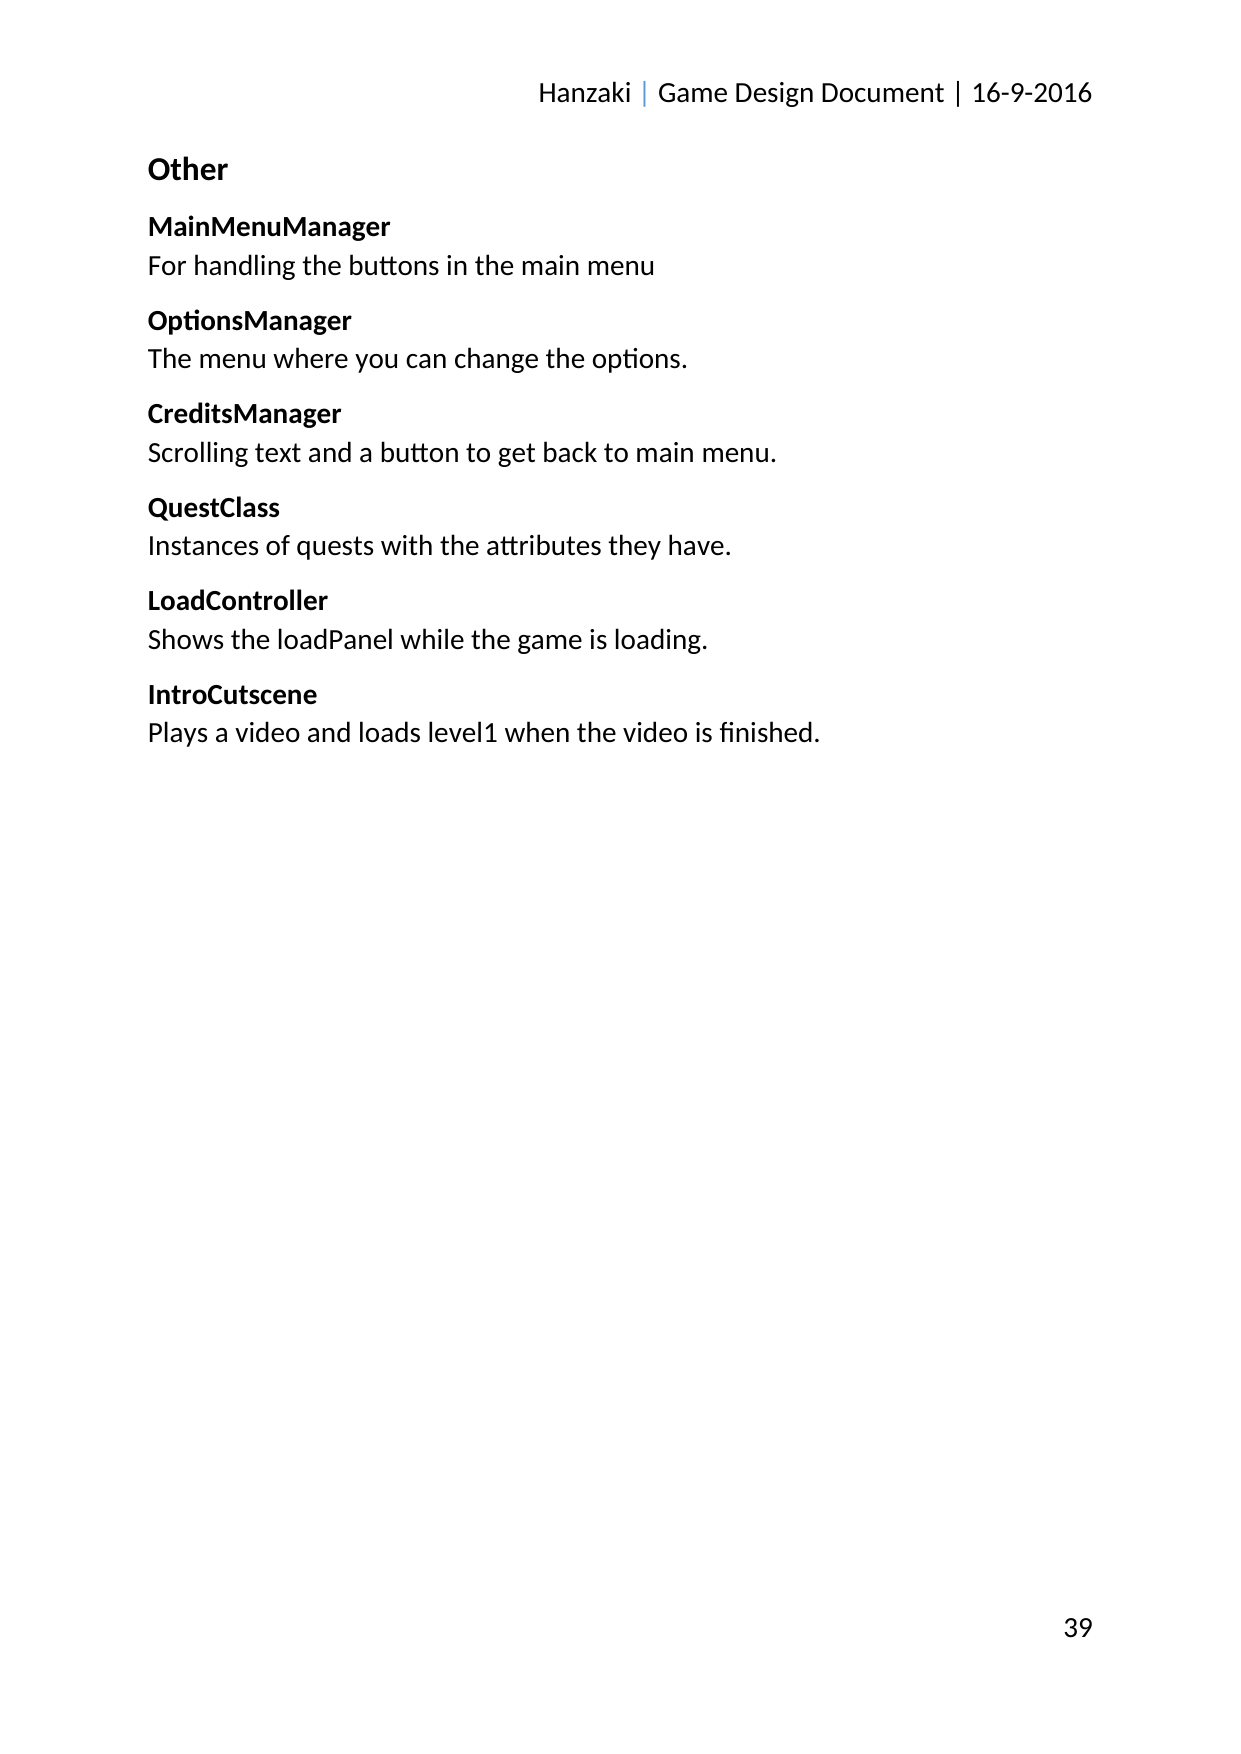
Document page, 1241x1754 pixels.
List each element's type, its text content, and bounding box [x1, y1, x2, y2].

text QuestClass Instances of quests with the attributes they have. [148, 489, 1093, 563]
text OptionsManager The menu where you can change the options. [148, 302, 1093, 376]
text MainMenuManager For handling the buttons in the main menu [148, 208, 1093, 282]
text CreditsManager Scrolling text and a button to get back to main menu. [148, 395, 1093, 469]
text Other [148, 148, 1093, 188]
text LoadController Shows the loadPanel while the game is loading. [148, 582, 1093, 656]
text IntroCutscene Plays a video and loads level1 when the video is finished. [148, 676, 1093, 750]
